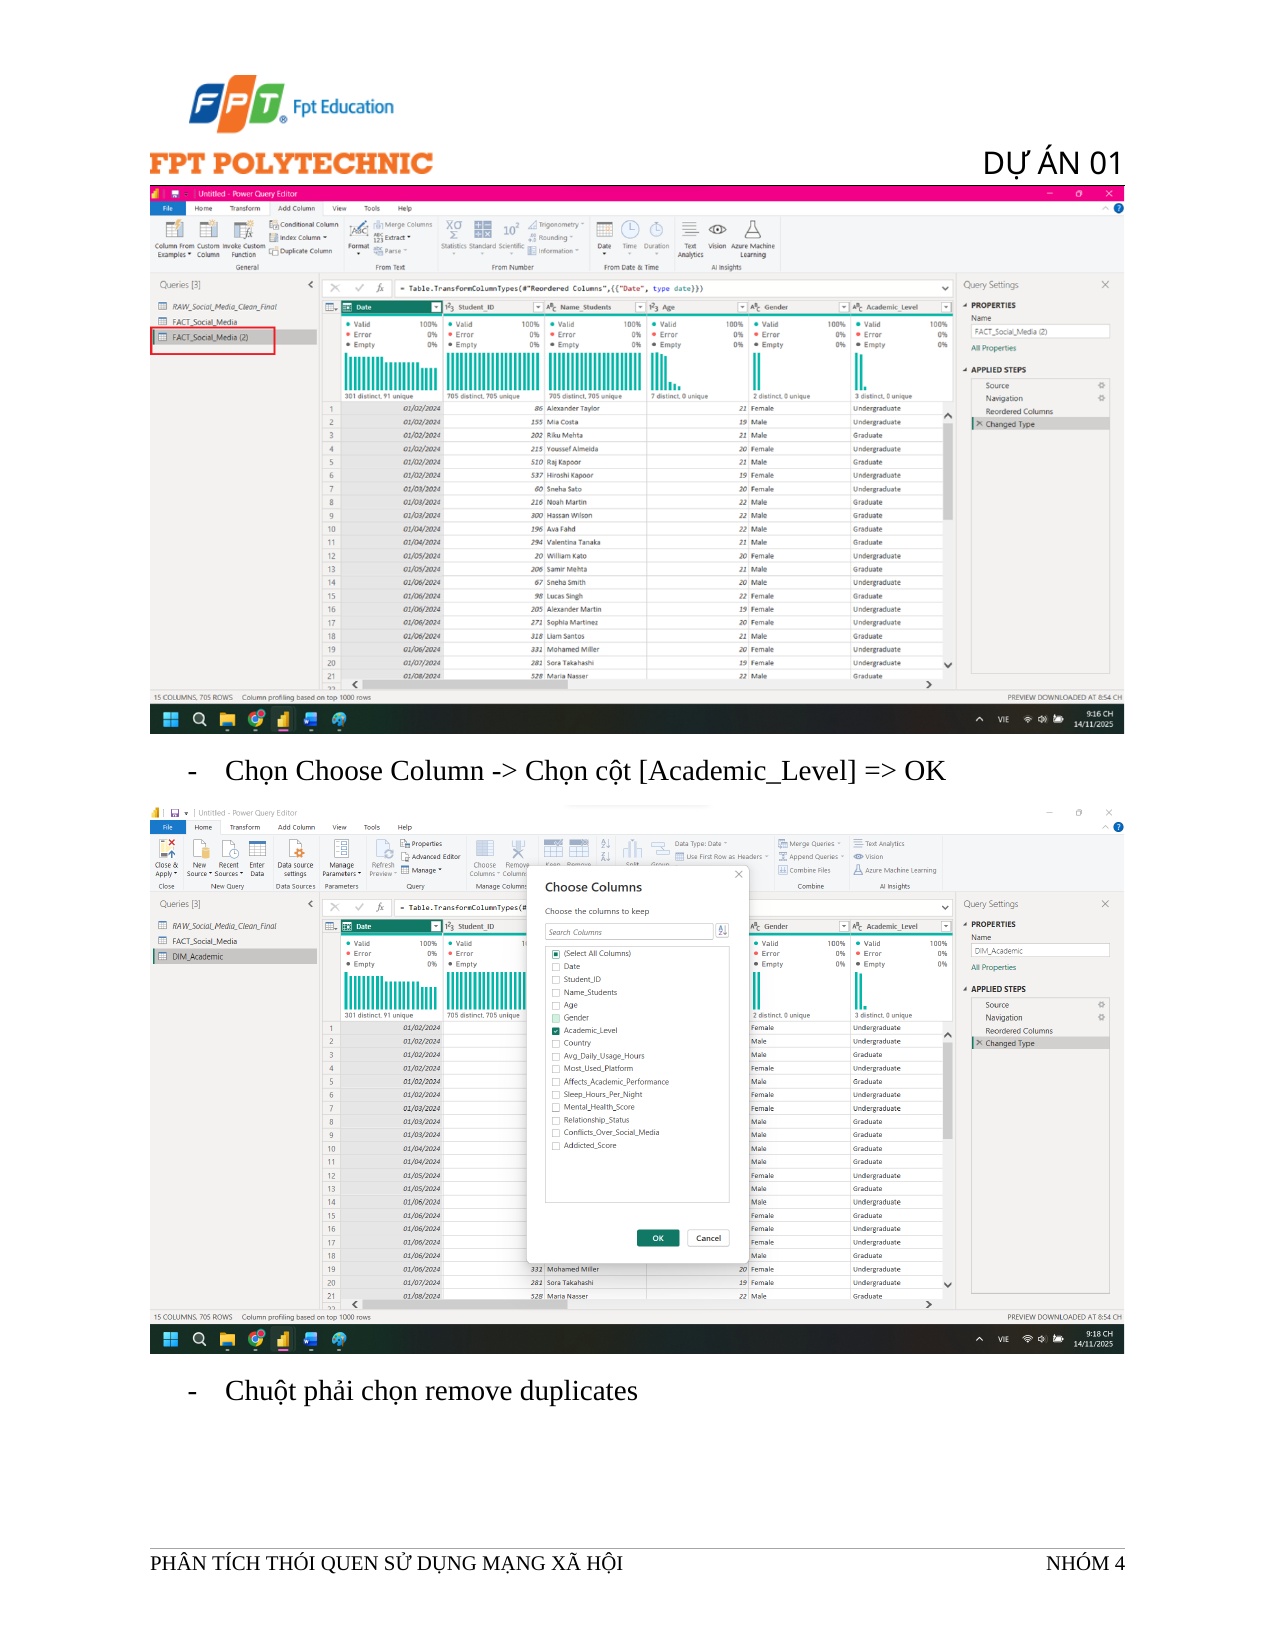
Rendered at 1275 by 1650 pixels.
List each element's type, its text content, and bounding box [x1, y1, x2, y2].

picture [150, 75, 436, 174]
list Chuột phải chọn remove duplicates [187, 1373, 1125, 1407]
picture [150, 186, 1125, 734]
list Chọn Choose Column -> Chọn cột [Academic_Level] => OK [187, 753, 1125, 787]
picture [150, 805, 1125, 1354]
